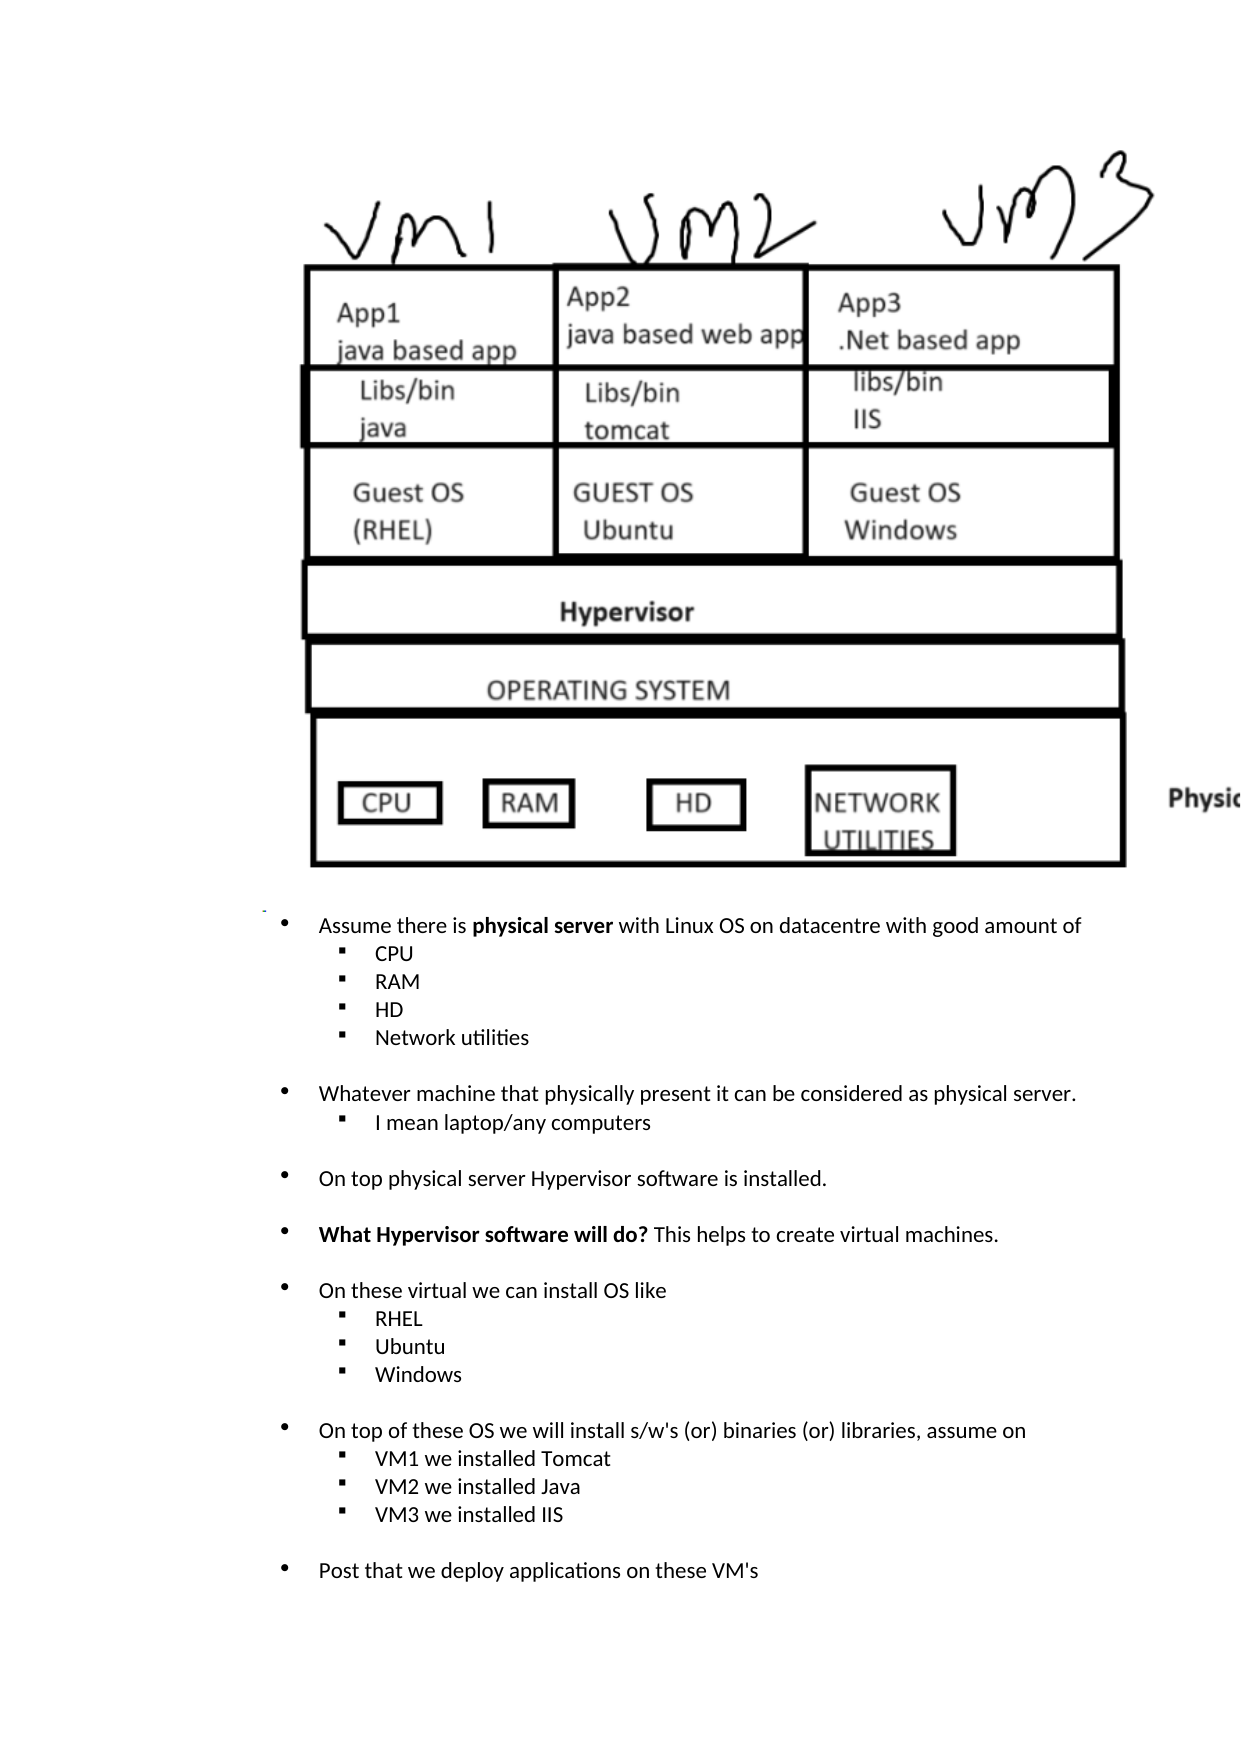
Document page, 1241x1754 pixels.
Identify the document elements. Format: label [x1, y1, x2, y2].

picture [262, 150, 1241, 912]
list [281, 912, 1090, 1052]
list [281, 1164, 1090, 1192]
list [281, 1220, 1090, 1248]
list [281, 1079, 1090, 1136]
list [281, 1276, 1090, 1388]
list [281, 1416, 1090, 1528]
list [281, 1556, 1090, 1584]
